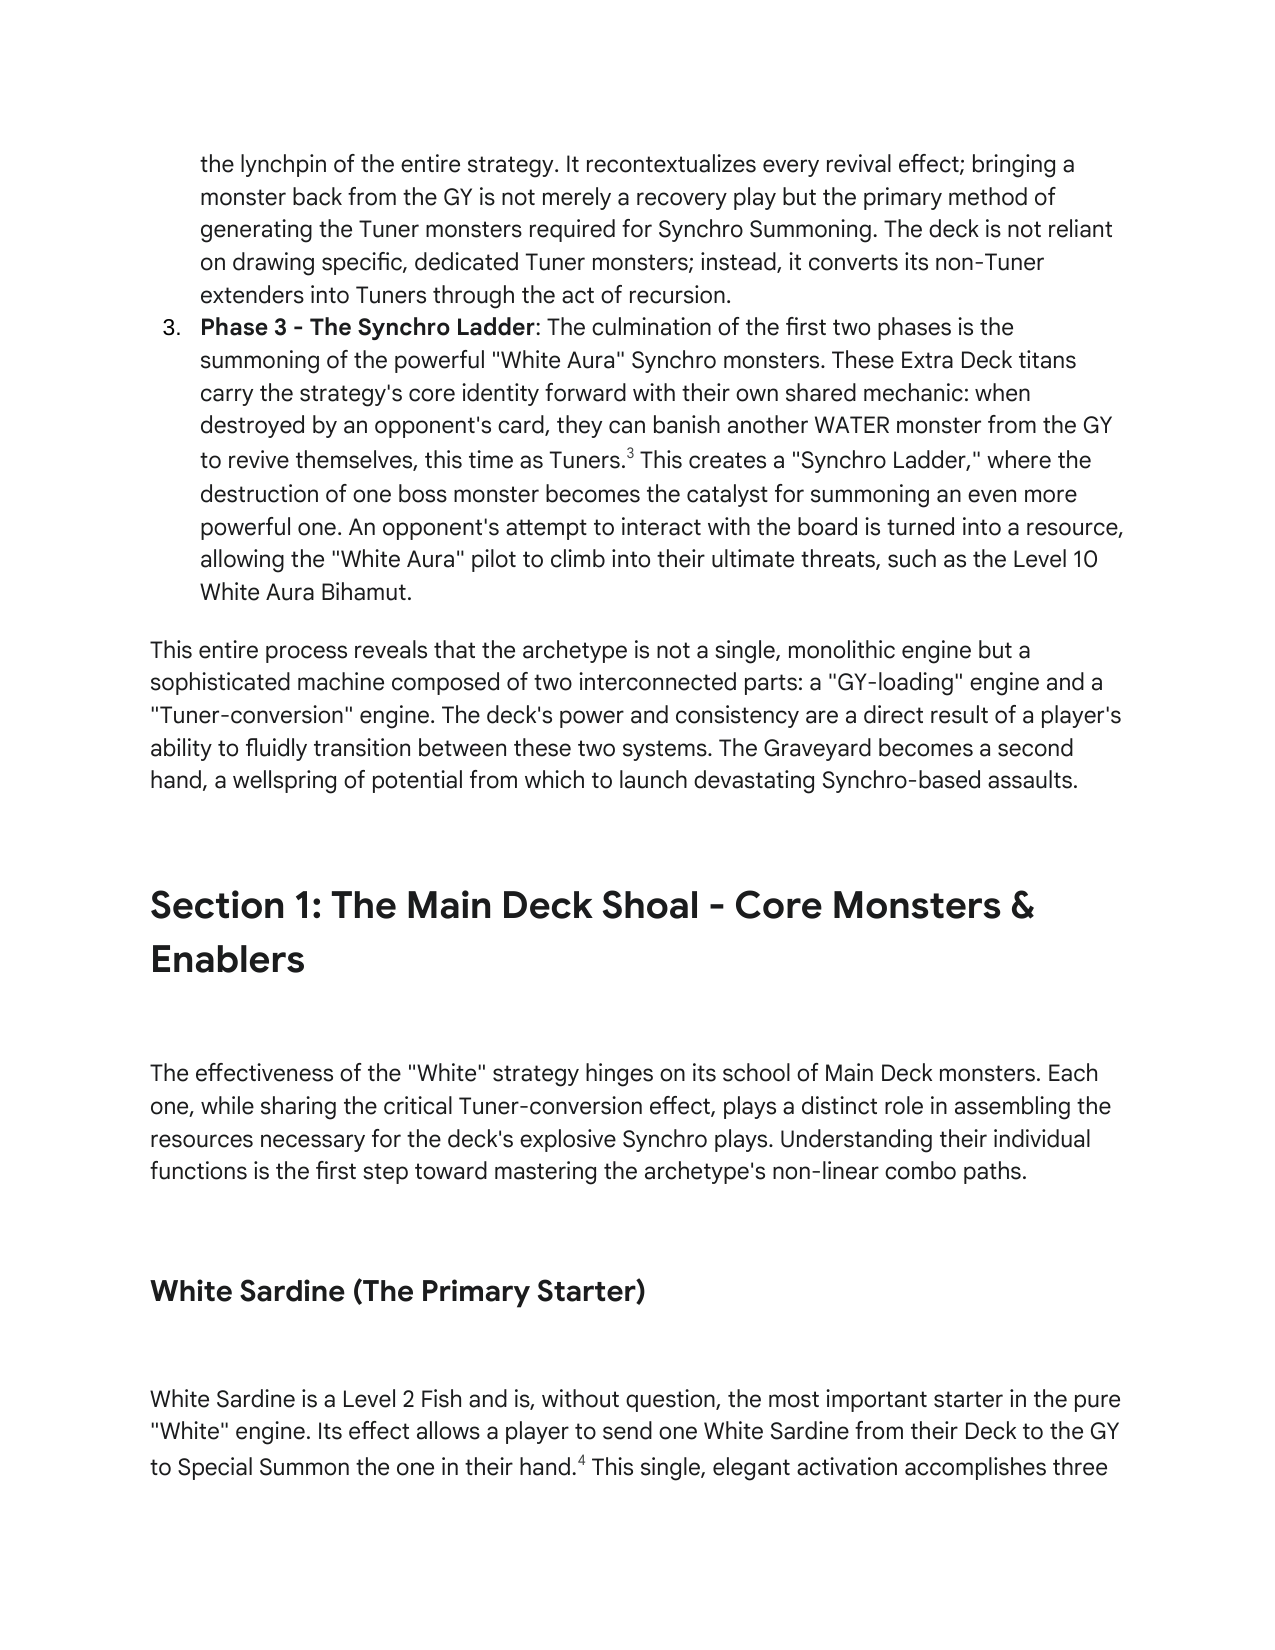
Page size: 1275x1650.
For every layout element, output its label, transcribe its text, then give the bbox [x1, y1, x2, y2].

text This entire process reveals that the archetype is not a single, monolithic engine but a sophisticated machine composed of two interconnected parts: a "GY-loading" engine and a "Tuner-conversion" engine. The deck's power and consistency are a direct result of a player's ability to fluidly transition between these two systems. The Graveyard becomes a second hand, a wellspring of potential from which to launch devastating Synchro-based assaults. [150, 636, 1125, 796]
list Phase 3 - The Synchro Ladder: The culmination of the first two phases is the summoning of the powerful "White Aura" Synchro monsters. These Extra Deck titans carry the strategy's core identity forward with their own shared mechanic: when destroyed by an opponent's card, they can banish another WATER monster from the GY to revive themselves, this time as Tuners.3 This creates a "Synchro Ladder," where the destruction of one boss monster becomes the catalyst for summoning an even more powerful one. An opponent's attempt to interact with the board is turned into a resource, allowing the "White Aura" pilot to climb into their ultimate threats, such as the Level 10 White Aura Bihamut. [162, 313, 1125, 607]
subtitle White Sardine (The Primary Starter) [150, 1273, 1125, 1309]
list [162, 150, 1125, 309]
text The effectiveness of the "White" strategy hinges on its school of Main Deck monsters. Each one, while sharing the critical Tuner-conversion effect, plays a distinct role in assembling the resources necessary for the deck's explosive Synchro plays. Understanding their individual functions is the first step toward mastering the archetype's non-linear combo paths. [150, 1059, 1125, 1186]
subtitle Section 1: The Main Deck Shoal - Core Monsters & Enablers [150, 882, 1125, 983]
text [150, 1385, 1125, 1482]
